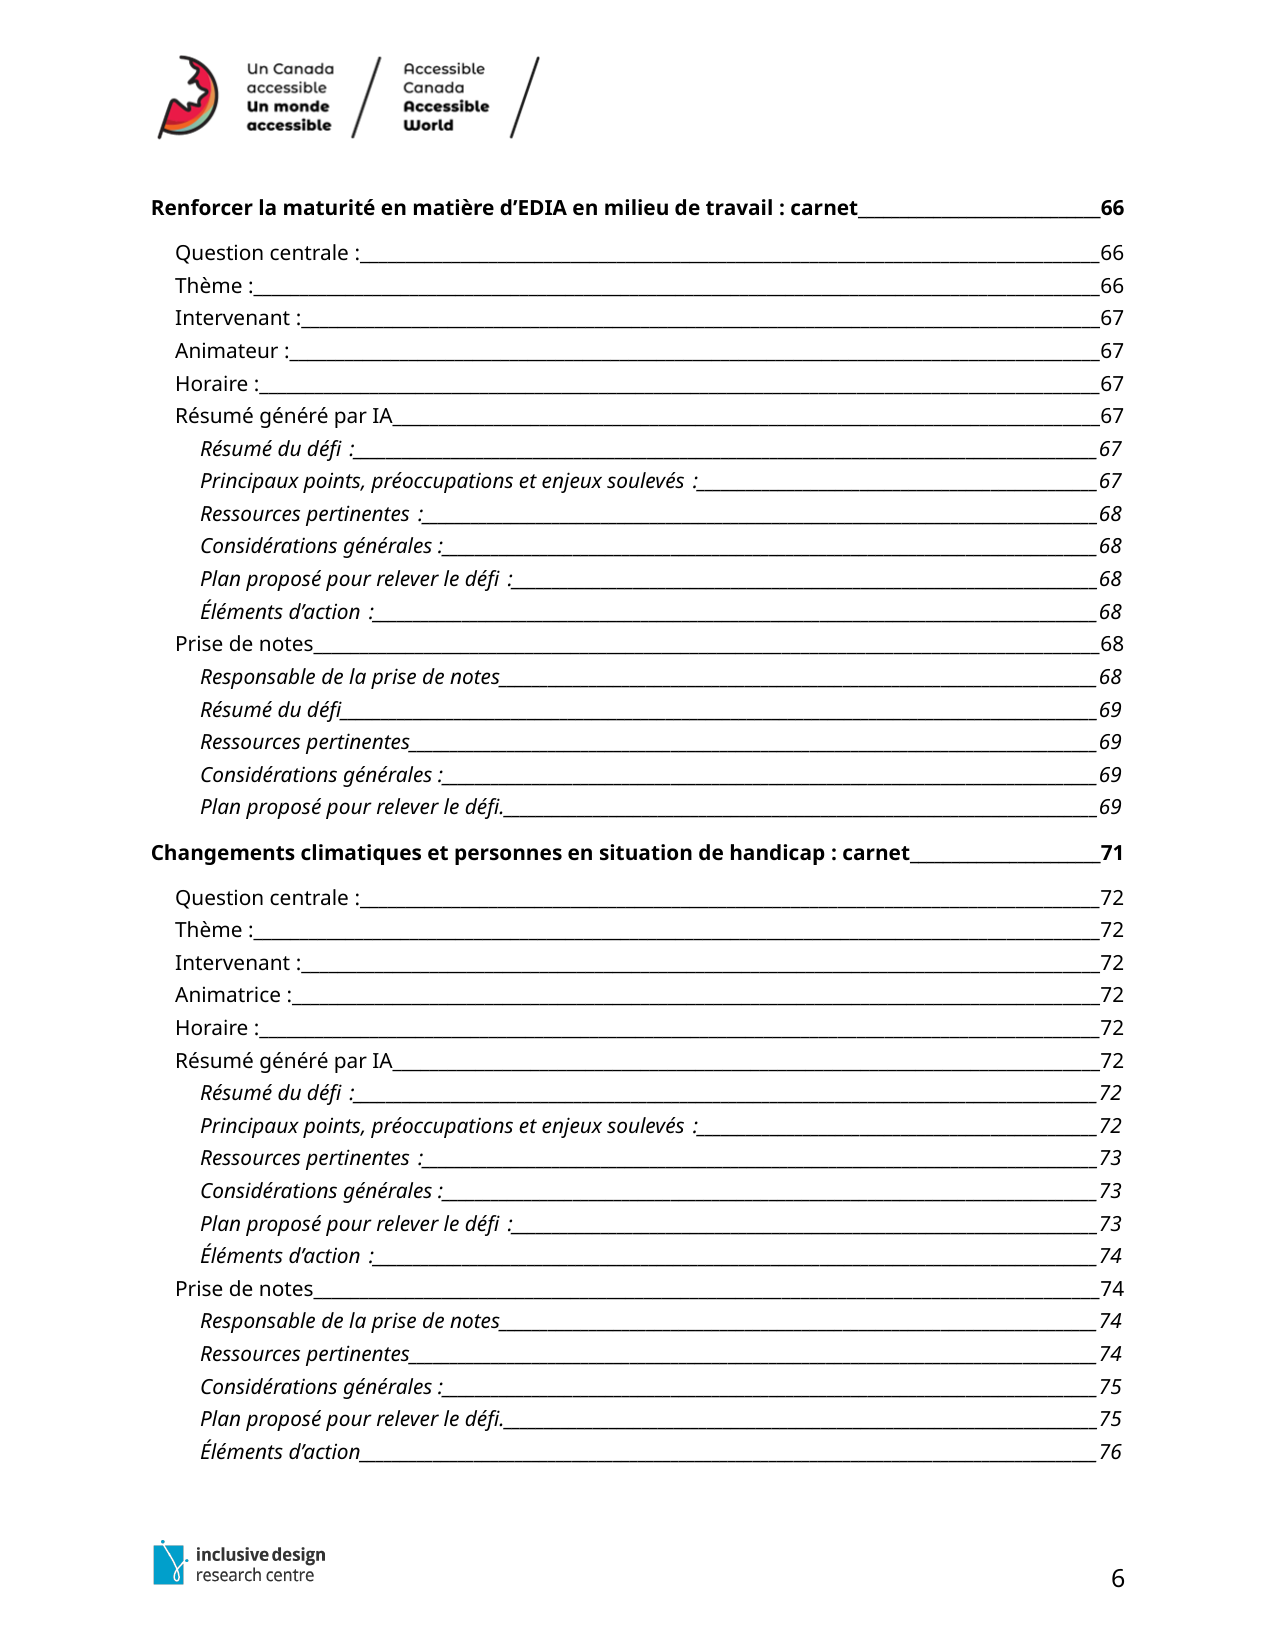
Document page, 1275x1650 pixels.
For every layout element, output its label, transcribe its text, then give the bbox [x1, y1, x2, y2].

text Ressources pertinentes : 73 [200, 1143, 1125, 1172]
text Considérations générales : 69 [200, 760, 1125, 788]
text Plan proposé pour relever le défi. 75 [200, 1404, 1125, 1433]
text Question centrale : 66 [175, 238, 1125, 267]
text Résumé du défi : 72 [200, 1078, 1125, 1107]
picture [150, 1538, 340, 1601]
text Ressources pertinentes : 68 [200, 499, 1125, 527]
text Ressources pertinentes 74 [200, 1339, 1125, 1368]
text Intervenant : 72 [175, 948, 1125, 976]
text Changements climatiques et personnes en situation de handicap : carnet 71 [150, 838, 1125, 866]
text Plan proposé pour relever le défi : 68 [200, 564, 1125, 593]
text Prise de notes 68 [175, 629, 1125, 658]
text Éléments d’action 76 [200, 1437, 1125, 1465]
text Renforcer la maturité en matière d’EDIA en milieu de travail : carnet 66 [150, 193, 1125, 222]
text Plan proposé pour relever le défi. 69 [200, 792, 1125, 821]
text Thème : 72 [175, 915, 1125, 944]
text Ressources pertinentes 69 [200, 727, 1125, 756]
text Résumé du défi : 67 [200, 434, 1125, 462]
text Responsable de la prise de notes 74 [200, 1307, 1125, 1335]
text Éléments d’action : 74 [200, 1241, 1125, 1270]
text Animatrice : 72 [175, 981, 1125, 1009]
text Résumé généré par IA 67 [175, 401, 1125, 430]
text Horaire : 67 [175, 369, 1125, 397]
text Éléments d’action : 68 [200, 597, 1125, 625]
picture [150, 48, 547, 147]
text Question centrale : 72 [175, 883, 1125, 911]
text Responsable de la prise de notes 68 [200, 662, 1125, 691]
text Animateur : 67 [175, 336, 1125, 364]
text Intervenant : 67 [175, 303, 1125, 332]
text Horaire : 72 [175, 1013, 1125, 1042]
text Considérations générales : 73 [200, 1176, 1125, 1204]
text Prise de notes 74 [175, 1274, 1125, 1302]
text Considérations générales : 75 [200, 1372, 1125, 1400]
text Thème : 66 [175, 271, 1125, 299]
text Résumé du défi 69 [200, 695, 1125, 723]
text Principaux points, préoccupations et enjeux soulevés : 72 [200, 1111, 1125, 1139]
text Principaux points, préoccupations et enjeux soulevés : 67 [200, 466, 1125, 495]
text Considérations générales : 68 [200, 532, 1125, 560]
text Plan proposé pour relever le défi : 73 [200, 1209, 1125, 1237]
text Résumé généré par IA 72 [175, 1046, 1125, 1074]
